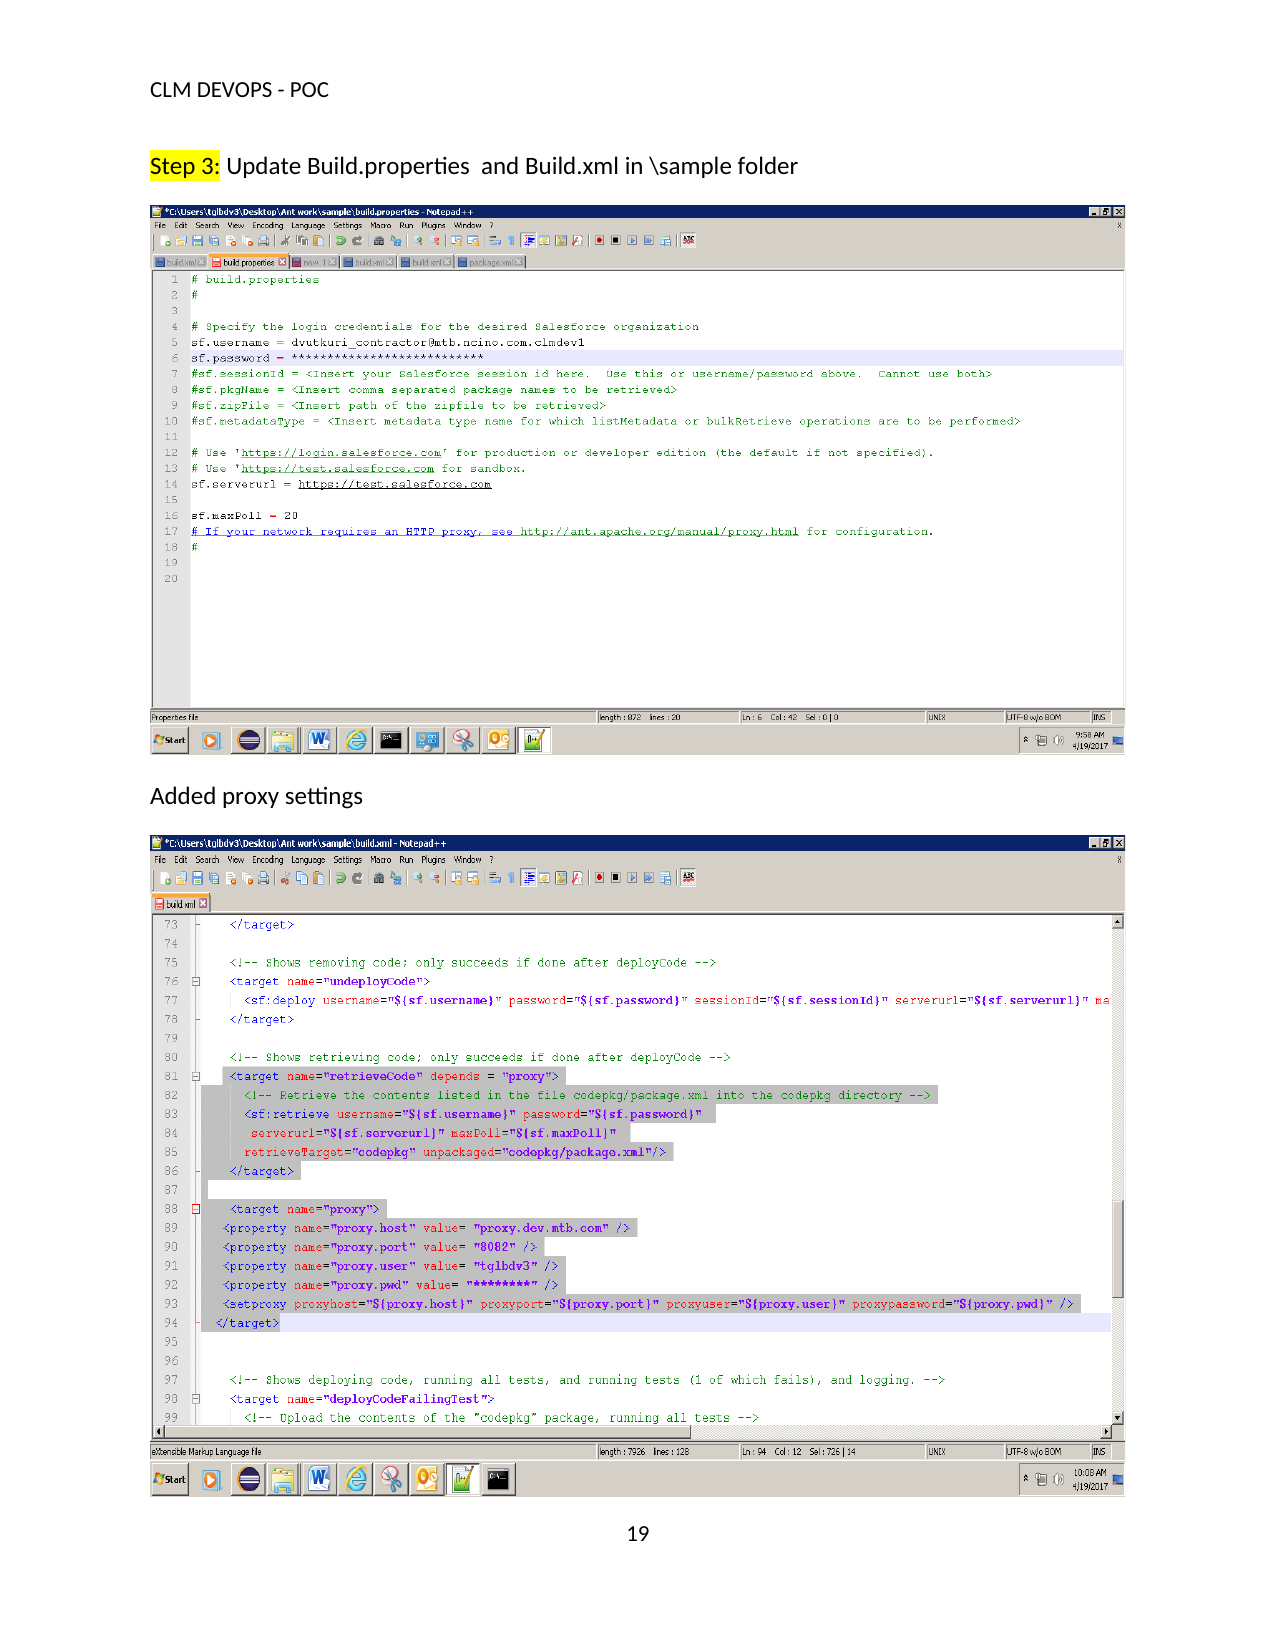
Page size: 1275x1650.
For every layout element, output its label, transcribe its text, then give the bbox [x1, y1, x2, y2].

picture [150, 205, 1125, 755]
picture [150, 835, 1125, 1497]
text Step 3: Update Build.properties and Build.xml in \sample folder [220, 150, 1125, 181]
text Added proxy settings [150, 780, 1125, 810]
